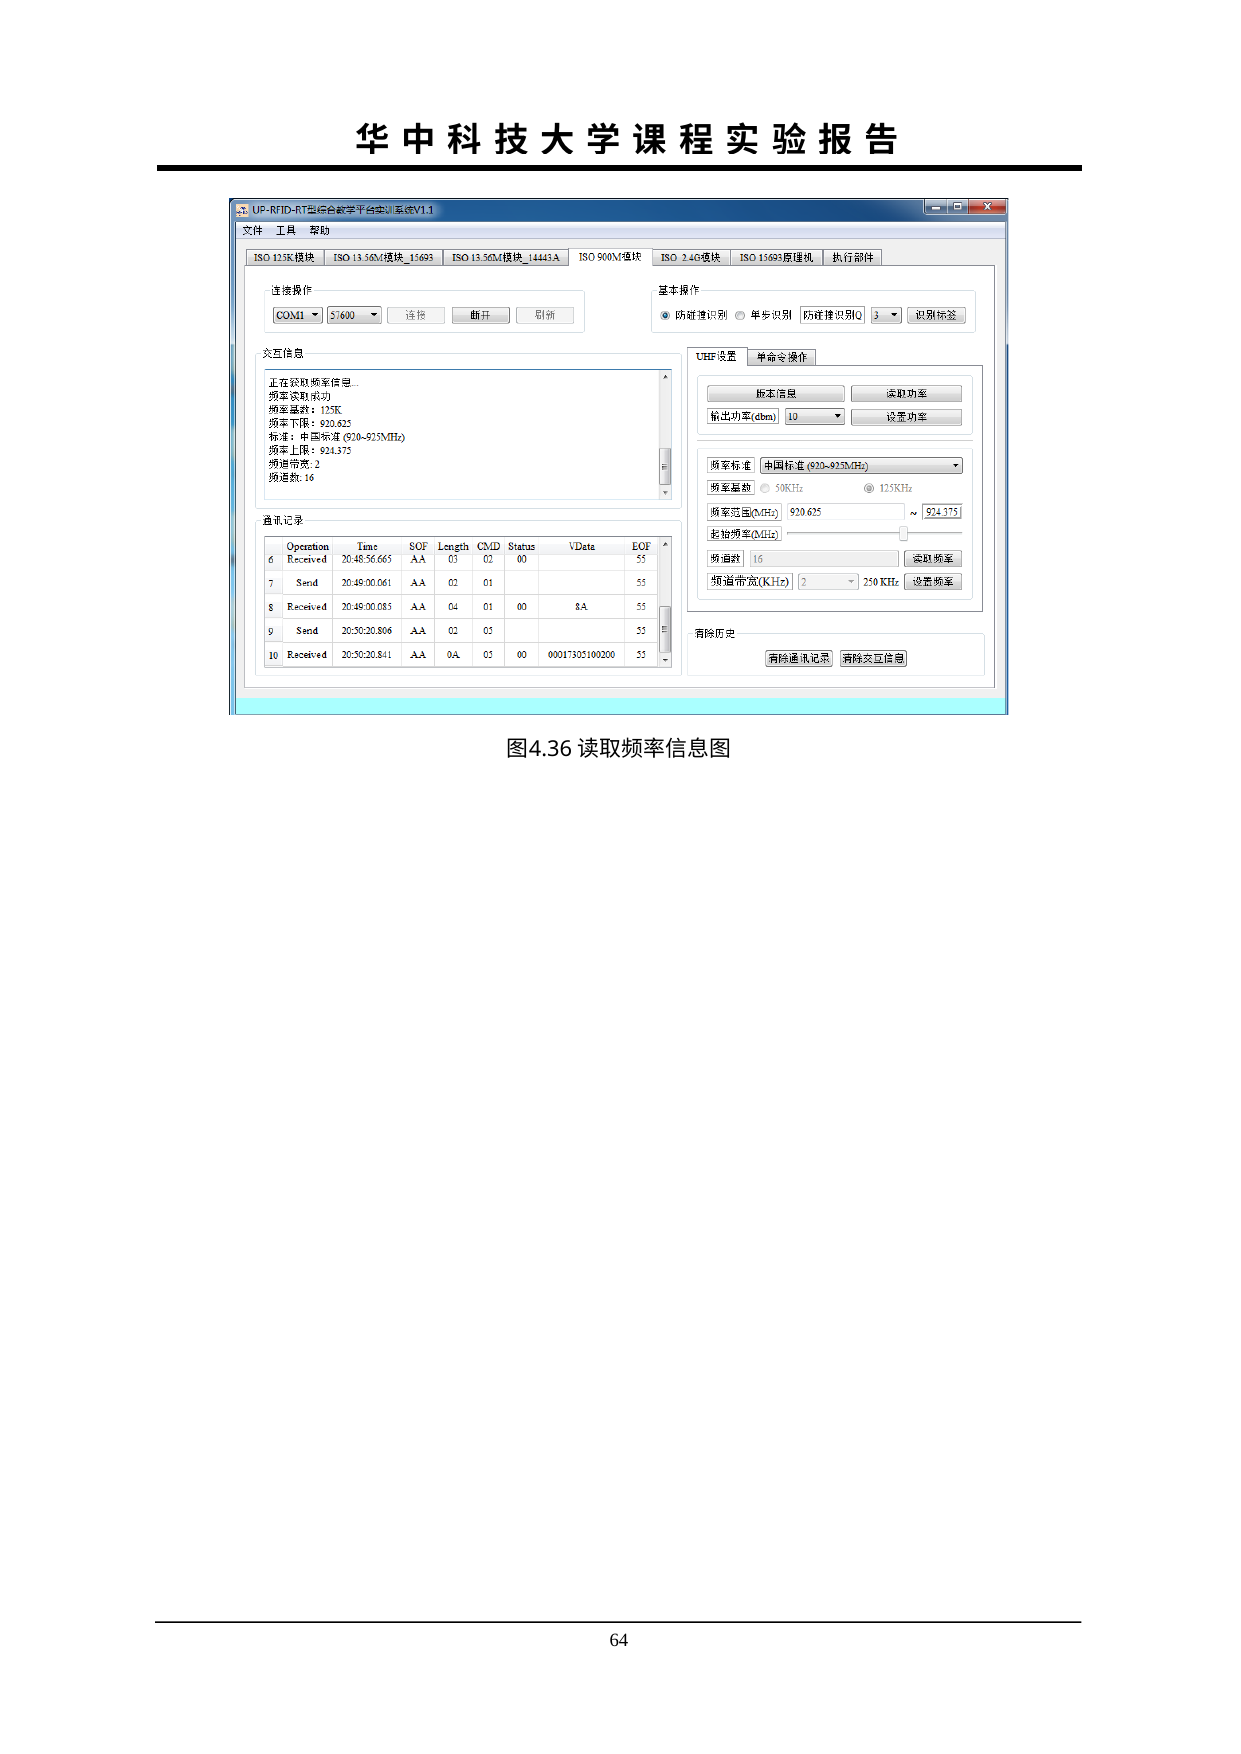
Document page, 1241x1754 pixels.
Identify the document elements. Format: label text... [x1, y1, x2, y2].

picture [229, 198, 1009, 715]
